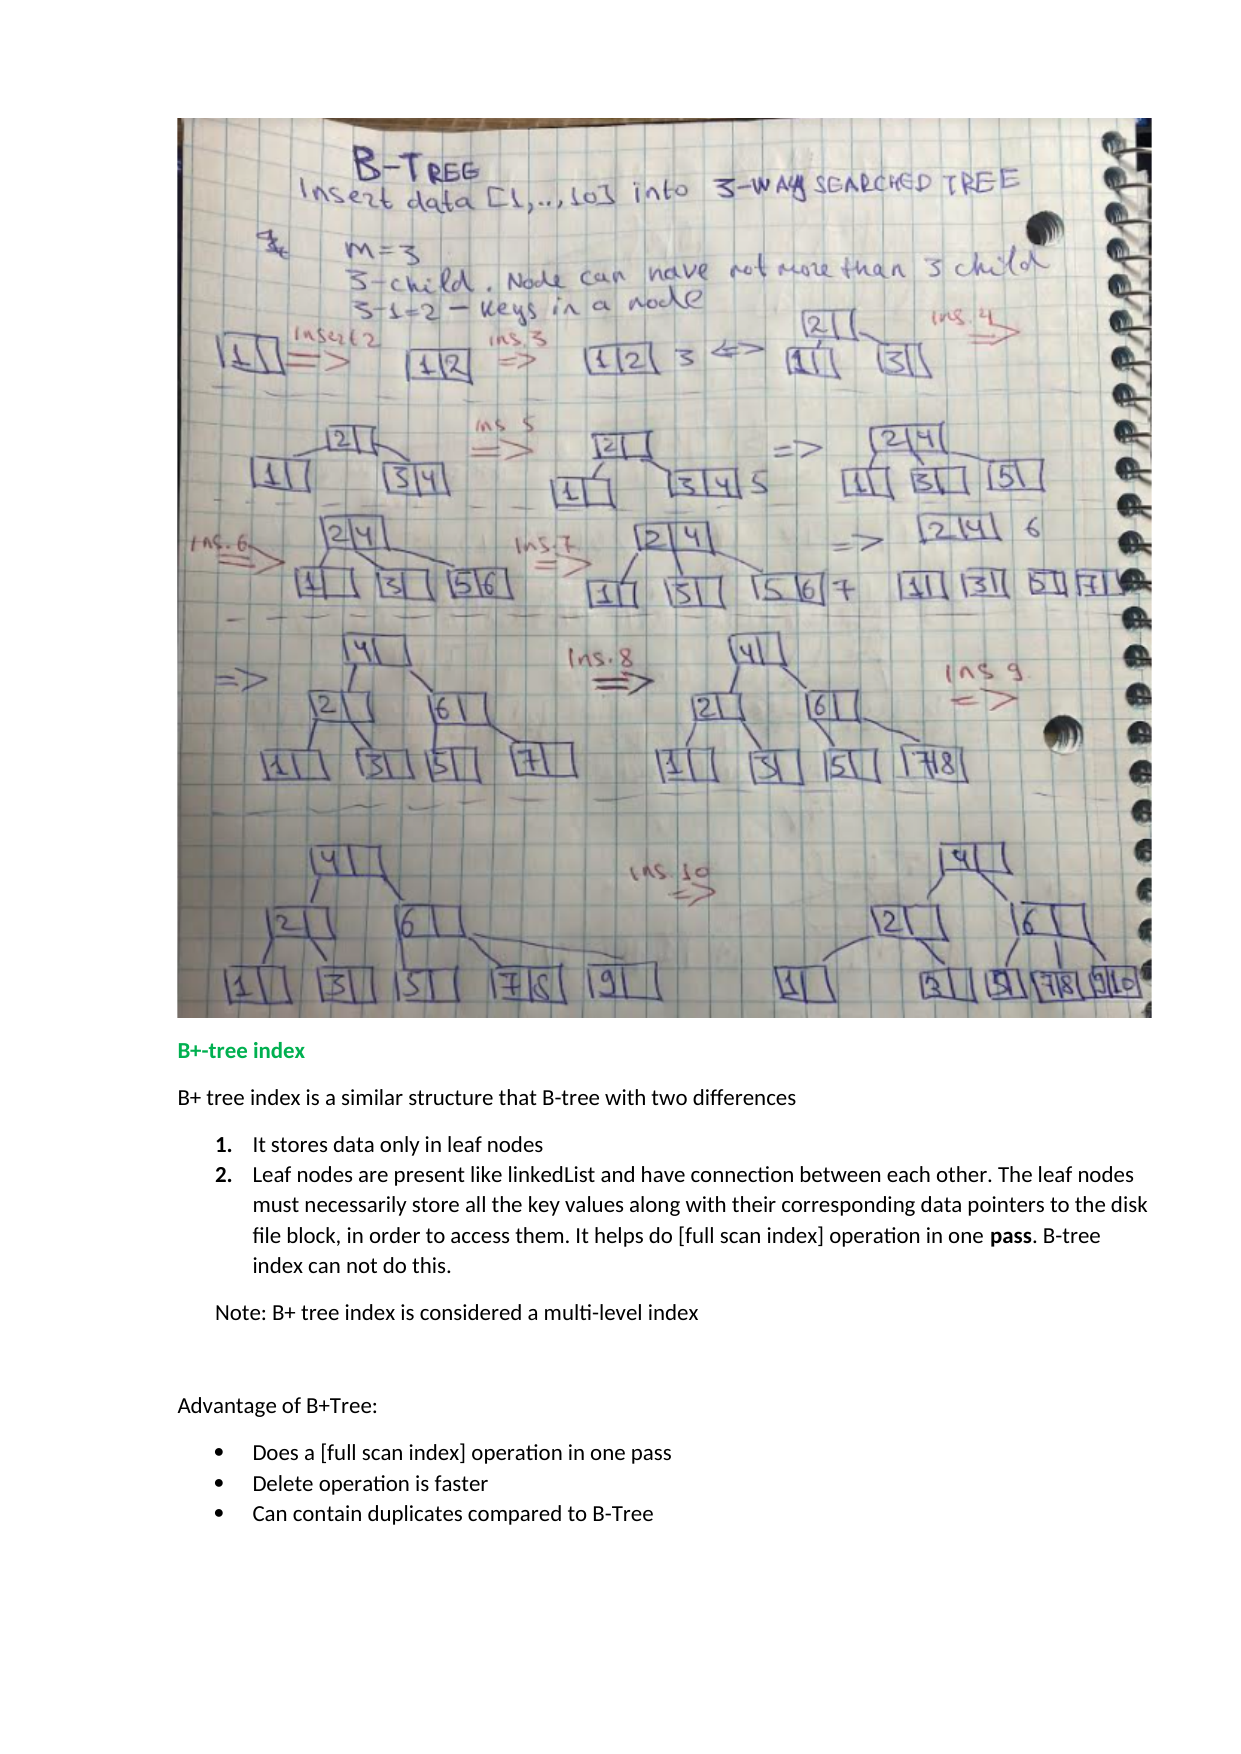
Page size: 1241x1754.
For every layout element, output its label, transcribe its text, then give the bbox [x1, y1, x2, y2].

text B+-tree index [177, 1036, 1152, 1064]
list It stores data only in leaf nodes [215, 1130, 1152, 1158]
list Can contain duplicates compared to B-Tree [215, 1499, 1152, 1527]
picture [177, 118, 1152, 1018]
list Delete operation is faster [215, 1469, 1152, 1497]
text B+ tree index is a similar structure that B-tree with two differences [177, 1083, 1152, 1111]
text Advantage of B+Tree: [177, 1392, 1152, 1420]
list Does a [full scan index] operation in one pass [215, 1438, 1152, 1467]
text Note: B+ tree index is considered a multi-level index [215, 1298, 1152, 1326]
list Leaf nodes are present like linkedList and have connection between each other. The leaf nodes must necessarily store all the key values along with their corresponding data pointers to the disk file block, in order to access them. It helps do [full scan index] operation in one pass. B-tree index can not do this. [215, 1160, 1152, 1279]
